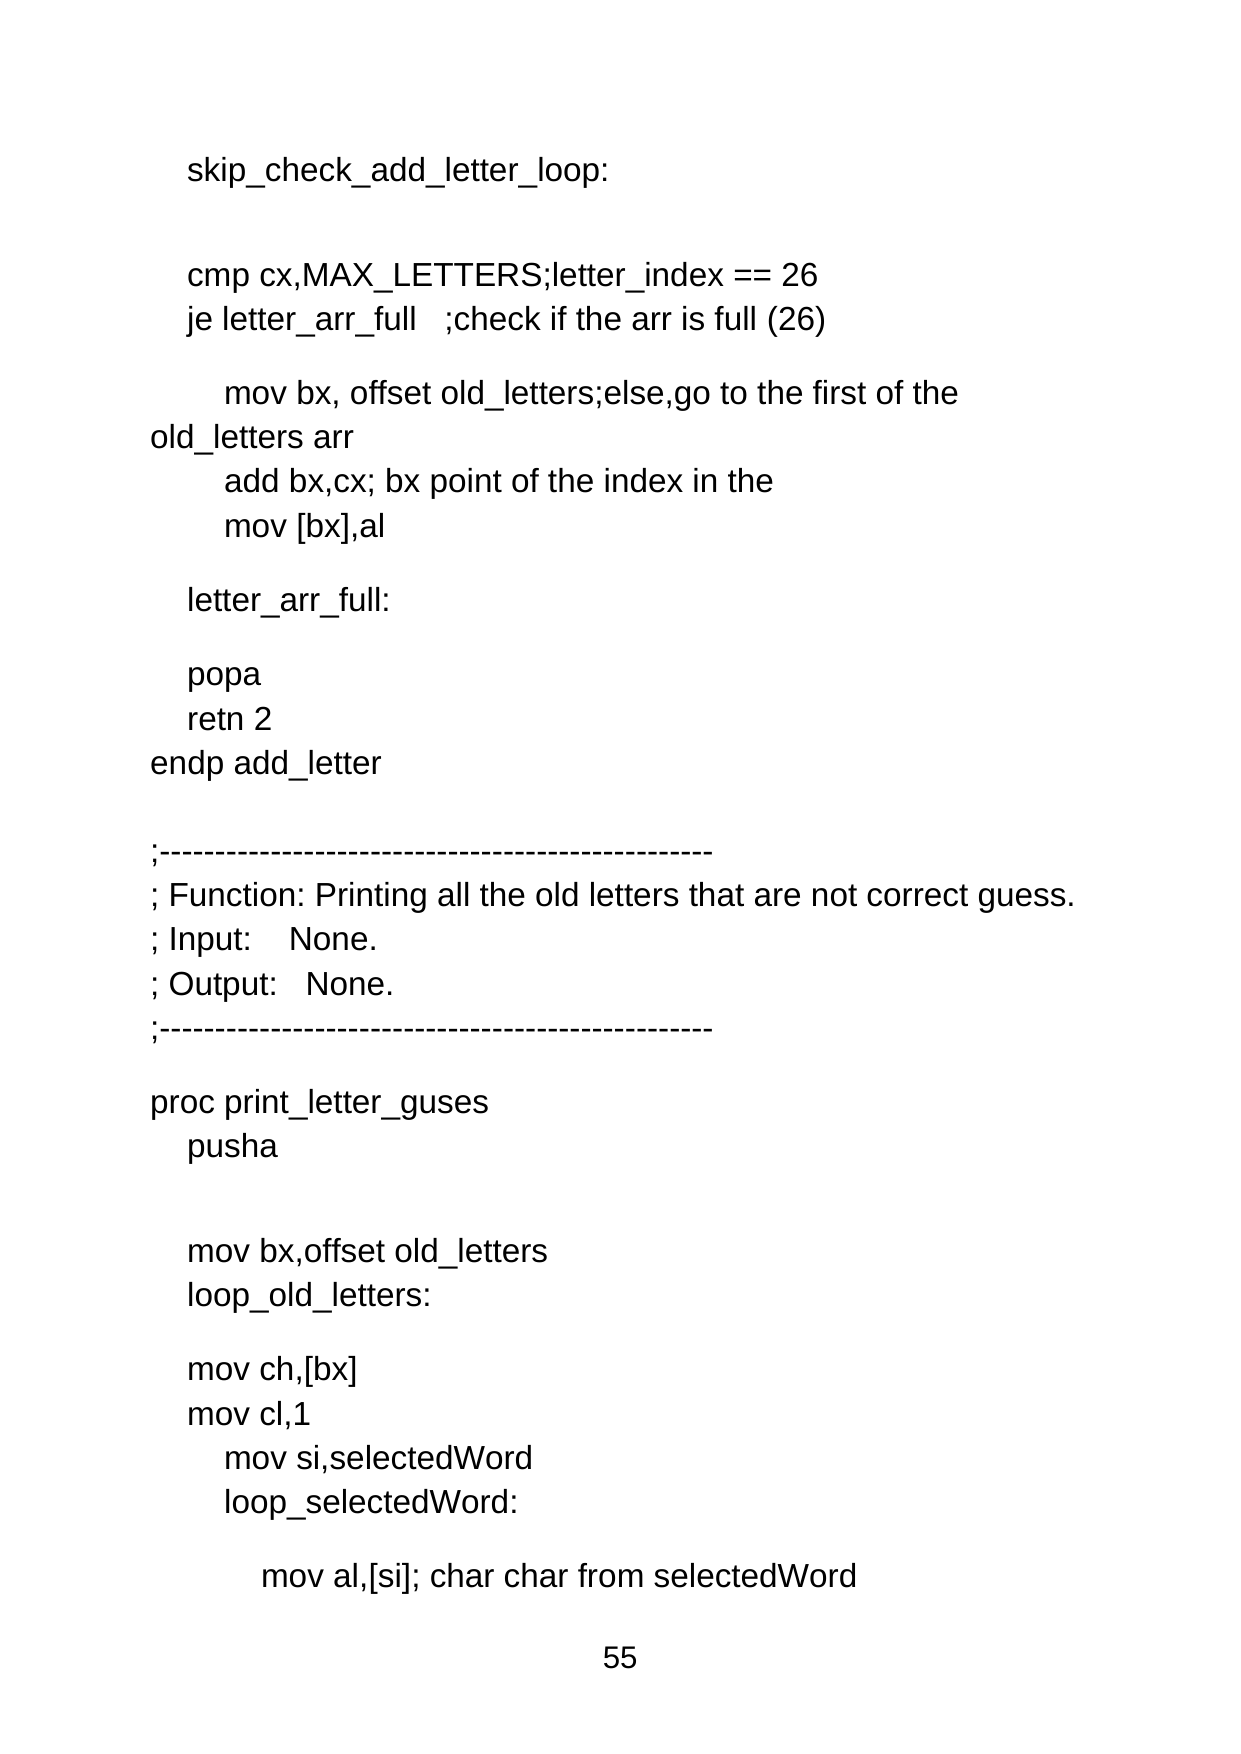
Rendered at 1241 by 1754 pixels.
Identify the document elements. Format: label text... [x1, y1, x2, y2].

text popa [150, 654, 1090, 693]
text ; Input: None. [150, 919, 1090, 958]
text ;-------------------------------------------------- [150, 831, 1090, 869]
text skip_check_add_letter_loop: [150, 150, 1090, 188]
text endp add_letter [150, 743, 1090, 781]
text ; Output: None. [150, 963, 1090, 1002]
text letter_arr_full: [150, 580, 1090, 618]
text loop_old_letters: [150, 1275, 1090, 1313]
text mov bx,offset old_letters [150, 1231, 1090, 1269]
text mov al,[si]; char char from selectedWord [150, 1556, 1090, 1595]
text retn 2 [150, 698, 1090, 737]
text pusha [150, 1126, 1090, 1165]
text mov bx, offset old_letters;else,go to the first of the old_letters arr [150, 373, 1090, 456]
text ; Function: Printing all the old letters that are not correct guess. [150, 875, 1090, 914]
text proc print_letter_guses [150, 1082, 1090, 1121]
text add bx,cx; bx point of the index in the [150, 461, 1090, 500]
text je letter_arr_full ;check if the arr is full (26) [150, 299, 1090, 337]
text cmp cx,MAX_LETTERS;letter_index == 26 [150, 254, 1090, 293]
text loop_selectedWord: [150, 1482, 1090, 1520]
text mov si,selectedWord [150, 1438, 1090, 1476]
text mov [bx],al [150, 506, 1090, 544]
text mov cl,1 [150, 1393, 1090, 1432]
text mov ch,[bx] [150, 1349, 1090, 1388]
text ;-------------------------------------------------- [150, 1008, 1090, 1046]
